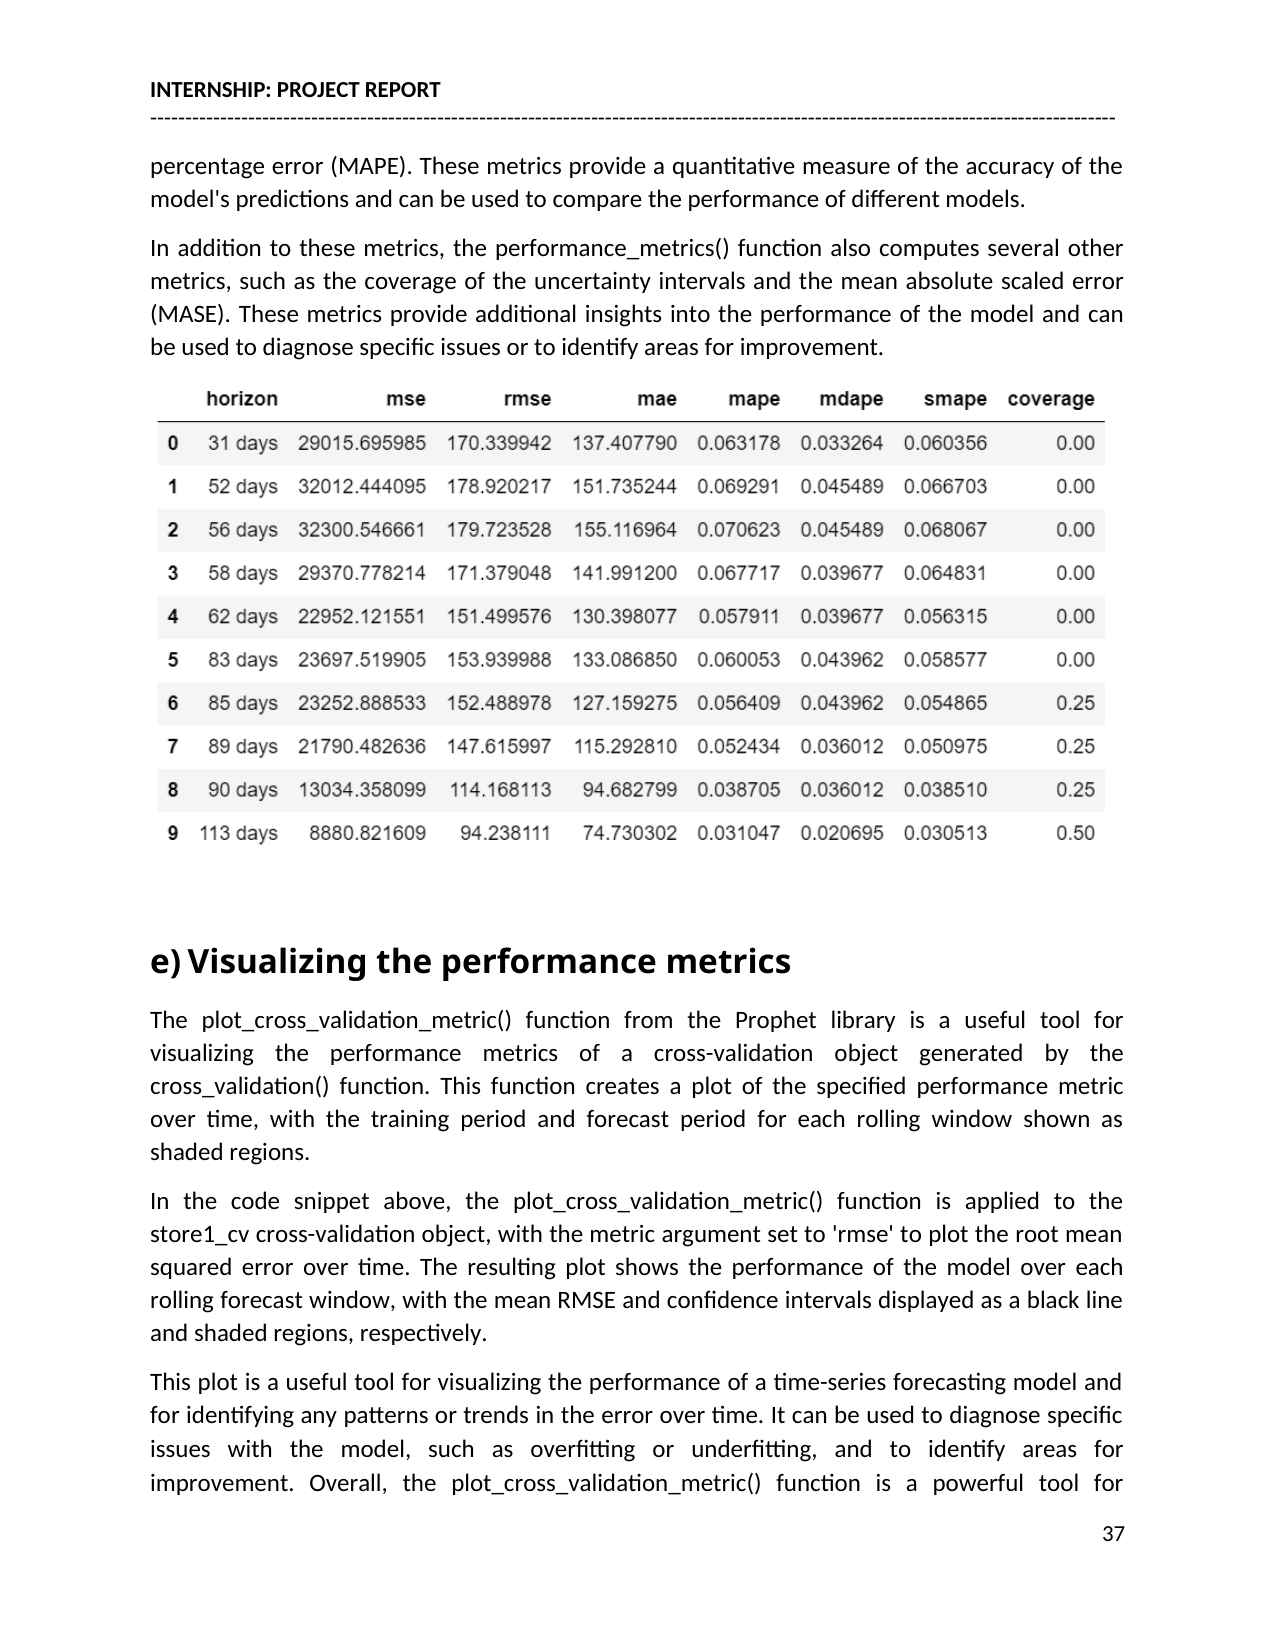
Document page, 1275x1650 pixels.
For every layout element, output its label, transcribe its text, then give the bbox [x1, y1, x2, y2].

text In addition to these metrics, the performance_metrics() function also computes several other metrics, such as the coverage of the uncertainty intervals and the mean absolute scaled error (MASE). These metrics provide additional insights into the performance of the model and can be used to diagnose specific issues or to identify areas for improvement. [150, 232, 1125, 362]
text The plot_cross_validation_metric() function from the Prophet library is a useful tool for visualizing the performance metrics of a cross-validation object generated by the cross_validation() function. This function creates a plot of the specified performance metric over time, with the training period and forecast period for each rolling window shown as shaded regions. [150, 1004, 1125, 1166]
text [150, 1366, 1125, 1498]
list Visualizing the performance metrics [150, 938, 1125, 984]
picture [150, 380, 1125, 870]
text In the code snippet above, the plot_cross_validation_metric() function is applied to the store1_cv cross-validation object, with the metric argument set to 'rmse' to plot the root mean squared error over time. The resulting plot shows the performance of the model over each rolling forecast window, with the mean RMSE and confidence intervals displayed as a black line and shaded regions, respectively. [150, 1185, 1125, 1347]
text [150, 150, 1125, 213]
